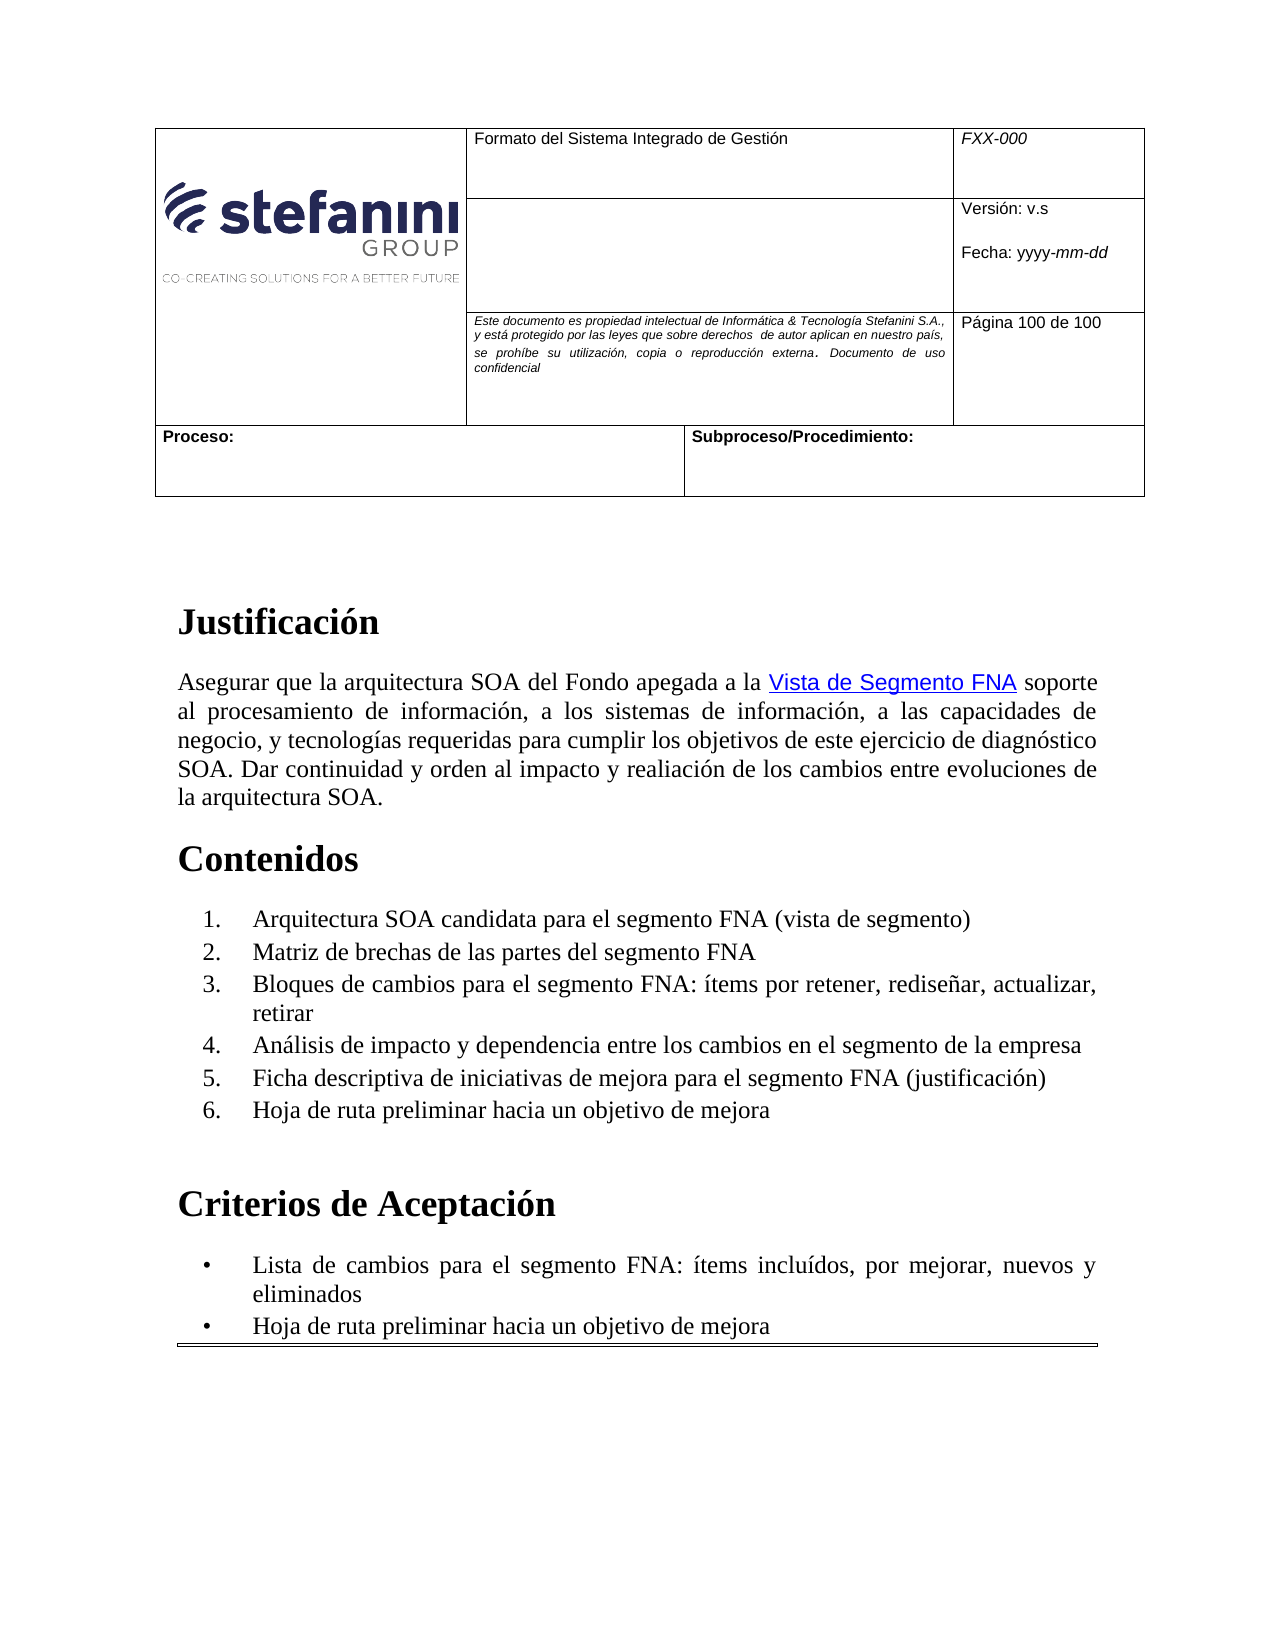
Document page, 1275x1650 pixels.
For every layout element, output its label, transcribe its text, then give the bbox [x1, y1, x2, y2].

list Arquitectura SOA candidata para el segmento FNA (vista de segmento) [202, 904, 1098, 933]
list Hoja de ruta preliminar hacia un objetivo de mejora [202, 1311, 1098, 1340]
subtitle Justificación [177, 599, 1098, 642]
picture [162, 182, 460, 286]
list Lista de cambios para el segmento FNA: ítems incluídos, por mejorar, nuevos y eliminados [202, 1250, 1098, 1307]
text Asegurar que la arquitectura SOA del Fondo apegada a la Vista de Segmento FNA soporte al procesamiento de información, a los sistemas de información, a las capacidades de negocio, y tecnologías requeridas para cumplir los objetivos de este ejercicio de diagnóstico SOA. Dar continuidad y orden al impacto y realiación de los cambios entre evoluciones de la arquitectura SOA. [177, 667, 1098, 811]
subtitle Contenidos [177, 836, 1098, 879]
list Análisis de impacto y dependencia entre los cambios en el segmento de la empresa [202, 1031, 1098, 1059]
list Ficha descriptiva de iniciativas de mejora para el segmento FNA (justificación) [202, 1063, 1098, 1092]
subtitle Criterios de Aceptación [177, 1182, 1098, 1225]
list Hoja de ruta preliminar hacia un objetivo de mejora [202, 1096, 1098, 1124]
list Matriz de brechas de las partes del segmento FNA [202, 937, 1098, 966]
list Bloques de cambios para el segmento FNA: ítems por retener, rediseñar, actualizar, retirar [202, 969, 1098, 1027]
